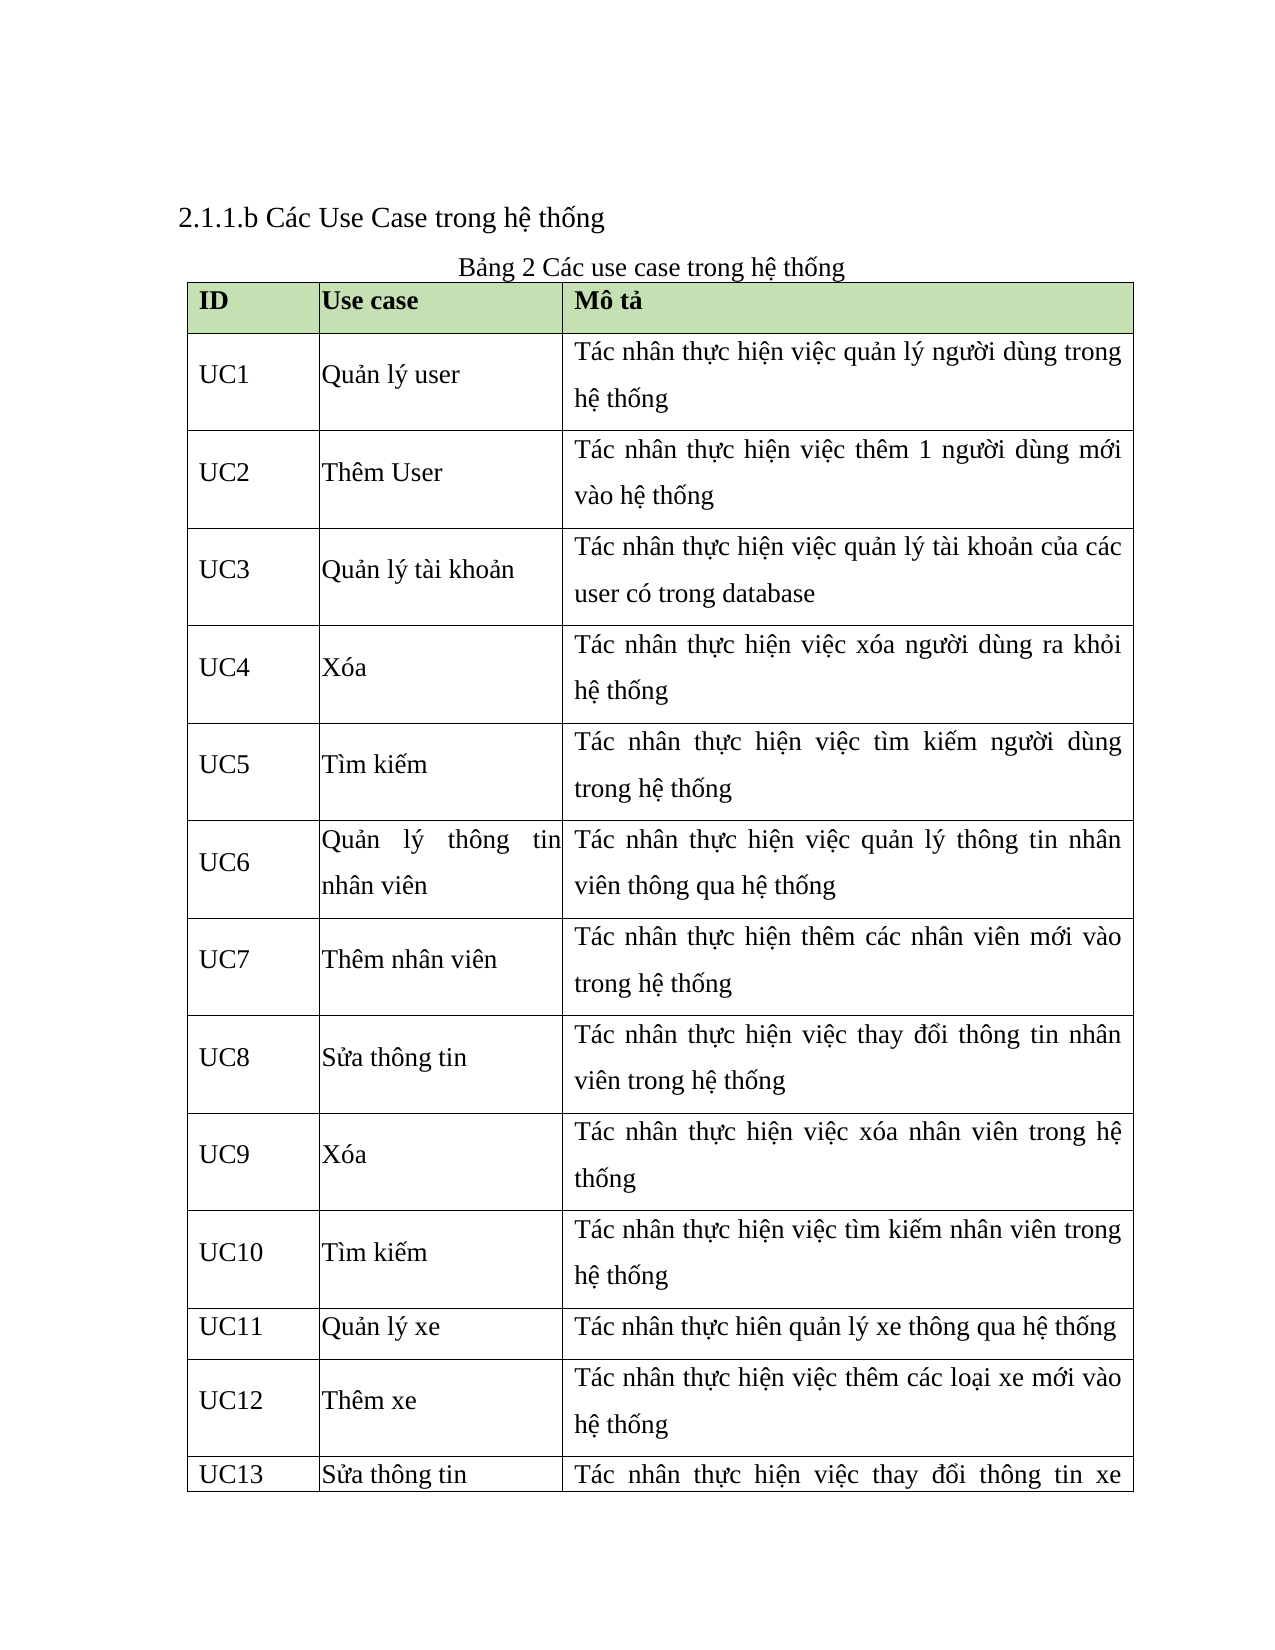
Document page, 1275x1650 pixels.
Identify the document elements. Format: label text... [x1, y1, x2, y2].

table_cell Tìm kiếm [320, 724, 562, 820]
table_header ID [188, 283, 319, 333]
table_cell Tác nhân thực hiện việc quản lý thông tin nhân viên thông qua hệ thống [563, 821, 1133, 918]
table_cell UC7 [188, 919, 319, 1015]
table_cell UC8 [188, 1016, 319, 1113]
table_cell UC5 [188, 724, 319, 820]
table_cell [563, 1457, 1133, 1491]
table_cell UC12 [188, 1360, 319, 1456]
table_cell Xóa [320, 1114, 562, 1210]
table_cell Thêm xe [320, 1360, 562, 1456]
table_cell Tác nhân thực hiện việc quản lý tài khoản của các user có trong database [563, 529, 1133, 625]
table_cell Tác nhân thực hiện thêm các nhân viên mới vào trong hệ thống [563, 919, 1133, 1015]
table_cell Tác nhân thực hiện việc xóa nhân viên trong hệ thống [563, 1114, 1133, 1210]
table_cell UC2 [188, 431, 319, 528]
text Bảng 2 Các use case trong hệ thống [178, 251, 1125, 282]
table_cell Tác nhân thực hiện việc thêm các loại xe mới vào hệ thống [563, 1360, 1133, 1456]
table_cell Sửa thông tin [320, 1016, 562, 1113]
table_cell UC9 [188, 1114, 319, 1210]
table_cell Quản lý xe [320, 1309, 562, 1358]
table_cell UC11 [188, 1309, 319, 1358]
table_cell Sửa thông tin [320, 1457, 562, 1491]
table_cell UC1 [188, 334, 319, 430]
table_cell Quản lý tài khoản [320, 529, 562, 625]
table_cell UC13 [188, 1457, 319, 1491]
table_cell Tác nhân thực hiện việc tìm kiếm người dùng trong hệ thống [563, 724, 1133, 820]
table_cell UC3 [188, 529, 319, 625]
table_cell Tác nhân thực hiện việc thêm 1 người dùng mới vào hệ thống [563, 431, 1133, 528]
table_cell Quản lý user [320, 334, 562, 430]
table_cell Thêm nhân viên [320, 919, 562, 1015]
table_header Mô tả [563, 283, 1133, 333]
table_cell Tác nhân thực hiện việc xóa người dùng ra khỏi hệ thống [563, 626, 1133, 723]
table_cell Tác nhân thực hiện việc thay đổi thông tin nhân viên trong hệ thống [563, 1016, 1133, 1113]
table_cell Tìm kiếm [320, 1211, 562, 1308]
table_cell Xóa [320, 626, 562, 723]
table_cell UC6 [188, 821, 319, 918]
table_cell Tác nhân thực hiên quản lý xe thông qua hệ thống [563, 1309, 1133, 1358]
table_cell UC4 [188, 626, 319, 723]
table_cell Tác nhân thực hiện việc quản lý người dùng trong hệ thống [563, 334, 1133, 430]
table_cell Quản lý thông tin nhân viên [320, 821, 562, 918]
table_header Use case [320, 283, 562, 333]
text 2.1.1.b Các Use Case trong hệ thống [178, 200, 1125, 234]
table_cell Tác nhân thực hiện việc tìm kiếm nhân viên trong hệ thống [563, 1211, 1133, 1308]
table_cell Thêm User [320, 431, 562, 528]
table_cell UC10 [188, 1211, 319, 1308]
